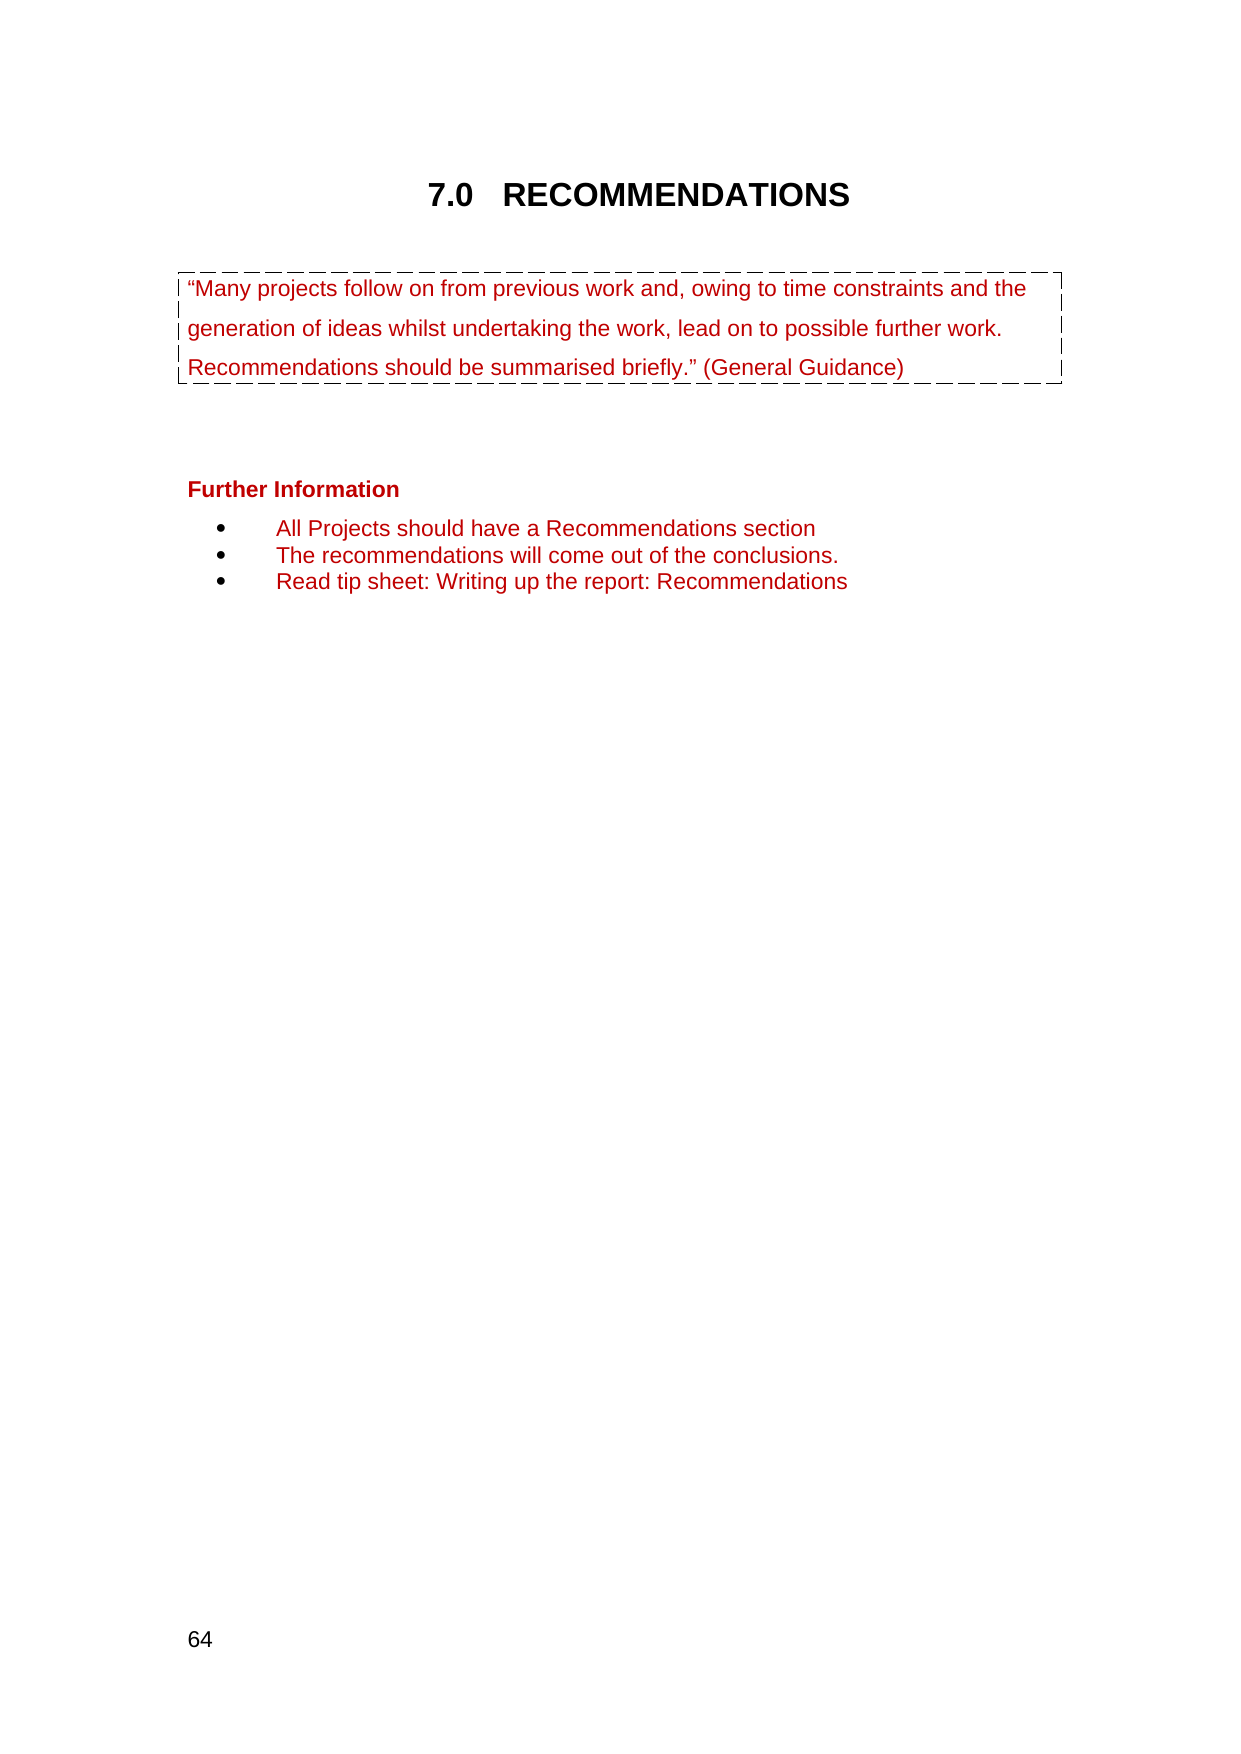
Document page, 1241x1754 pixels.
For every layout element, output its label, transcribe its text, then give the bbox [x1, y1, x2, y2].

list All Projects should have a Recommendations section [217, 515, 1053, 542]
subtitle RECOMMENDATIONS [225, 175, 1053, 213]
list The recommendations will come out of the conclusions. [217, 542, 1053, 568]
text Further Information [187, 476, 1053, 502]
list Read tip sheet: Writing up the report: Recommendations [217, 568, 1053, 594]
text “Many projects follow on from previous work and, owing to time constraints and the generation of ideas whilst undertaking the work, lead on to possible further work. Recommendations should be summarised briefly.” (General Guidance) [178, 272, 1062, 384]
